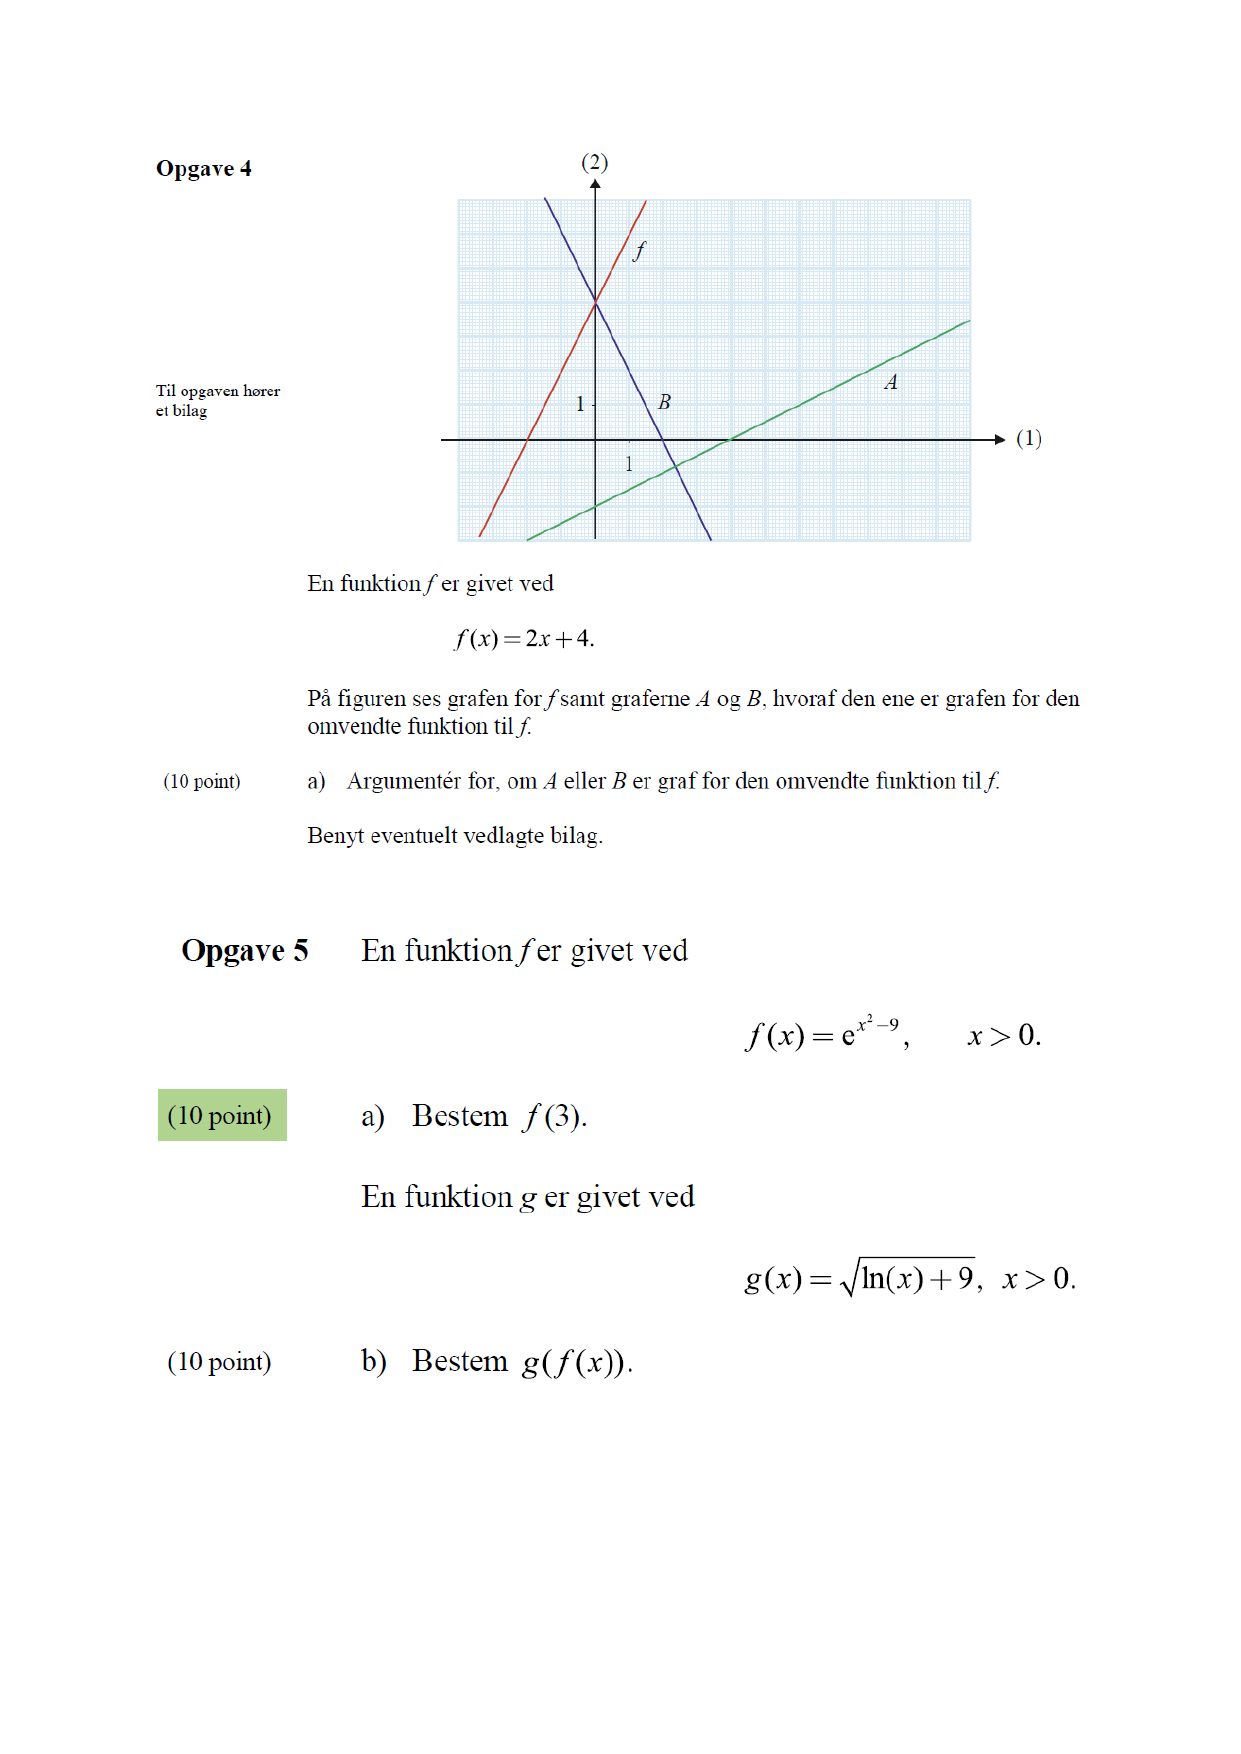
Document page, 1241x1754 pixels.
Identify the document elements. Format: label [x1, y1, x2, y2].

picture [150, 150, 1091, 858]
picture [150, 923, 1091, 1386]
